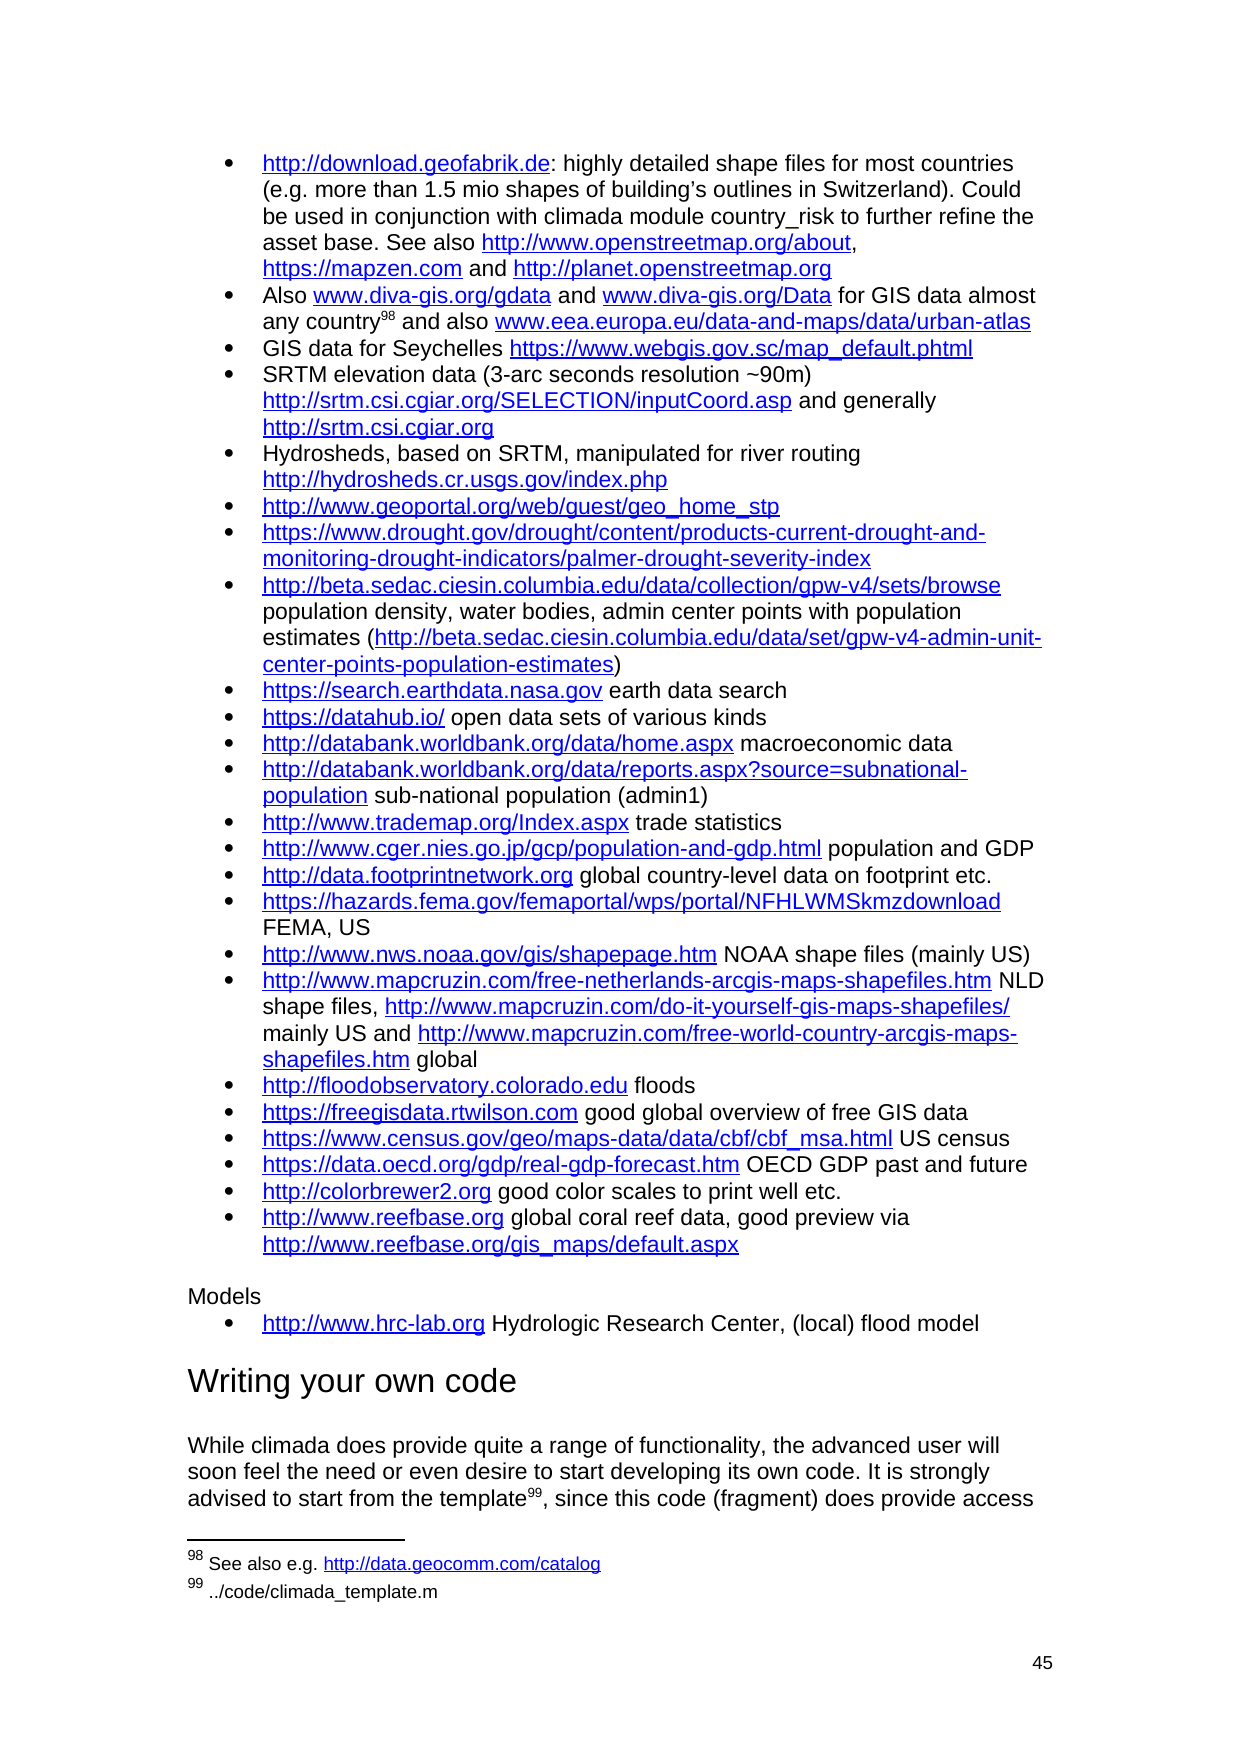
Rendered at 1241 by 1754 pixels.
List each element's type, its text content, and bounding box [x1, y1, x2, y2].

list https://data.oecd.org/gdp/real-gdp-forecast.htm OECD GDP past and future [225, 1151, 1053, 1178]
list SRTM elevation data (3-arc seconds resolution ~90m) http://srtm.csi.cgiar.org/SELECTION/inputCoord.asp and generally http://srtm.csi.cgiar.org [225, 361, 1053, 440]
list Also www.diva-gis.org/gdata and www.diva-gis.org/Data for GIS data almost any country and also www.eea.europa.eu/data-and-maps/data/urban-atlas [225, 282, 1053, 334]
list https://hazards.fema.gov/femaportal/wps/portal/NFHLWMSkmzdownload FEMA, US [225, 888, 1053, 941]
list http://databank.worldbank.org/data/reports.aspx?source=subnational-population sub-national population (admin1) [225, 756, 1053, 809]
list https://www.census.gov/geo/maps-data/data/cbf/cbf_msa.html US census [225, 1125, 1053, 1151]
list http://databank.worldbank.org/data/home.aspx macroeconomic data [225, 730, 1053, 756]
list https://freegisdata.rtwilson.com good global overview of free GIS data [225, 1099, 1053, 1125]
list https://datahub.io/ open data sets of various kinds [225, 703, 1053, 730]
list http://www.geoportal.org/web/guest/geo_home_stp [225, 493, 1053, 519]
list http://www.nws.noaa.gov/gis/shapepage.htm NOAA shape files (mainly US) [225, 941, 1053, 967]
list http://download.geofabrik.de: highly detailed shape files for most countries (e.g. more than 1.5 mio shapes of building’s outlines in Switzerland). Could be used in conjunction with climada module country_risk to further refine the asset base. See also http://www.openstreetmap.org/about, https://mapzen.com and http://planet.openstreetmap.org [225, 150, 1053, 282]
list GIS data for Seychelles https://www.webgis.gov.sc/map_default.phtml [225, 334, 1053, 361]
list http://www.reefbase.org global coral reef data, good preview via http://www.reefbase.org/gis_maps/default.aspx [225, 1204, 1053, 1257]
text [187, 1432, 1053, 1511]
list https://search.earthdata.nasa.gov earth data search [225, 677, 1053, 703]
list http://www.cger.nies.go.jp/gcp/population-and-gdp.html population and GDP [225, 835, 1053, 862]
list http://floodobservatory.colorado.edu floods [225, 1072, 1053, 1099]
list https://www.drought.gov/drought/content/products-current-drought-and-monitoring-drought-indicators/palmer-drought-severity-index [225, 519, 1053, 572]
text Models [187, 1283, 1053, 1309]
list http://www.trademap.org/Index.aspx trade statistics [225, 809, 1053, 835]
list http://www.hrc-lab.org Hydrologic Research Center, (local) flood model [225, 1309, 1053, 1336]
list http://colorbrewer2.org good color scales to print well etc. [225, 1178, 1053, 1204]
list http://www.mapcruzin.com/free-netherlands-arcgis-maps-shapefiles.htm NLD shape files, http://www.mapcruzin.com/do-it-yourself-gis-maps-shapefiles/ mainly US and http://www.mapcruzin.com/free-world-country-arcgis-maps-shapefiles.htm global [225, 967, 1053, 1072]
subtitle Writing your own code [187, 1361, 1053, 1399]
list http://data.footprintnetwork.org global country-level data on footprint etc. [225, 862, 1053, 888]
list Hydrosheds, based on SRTM, manipulated for river routing http://hydrosheds.cr.usgs.gov/index.php [225, 440, 1053, 493]
list http://beta.sedac.ciesin.columbia.edu/data/collection/gpw-v4/sets/browse population density, water bodies, admin center points with population estimates (http://beta.sedac.ciesin.columbia.edu/data/set/gpw-v4-admin-unit-center-points-population-estimates) [225, 572, 1053, 677]
